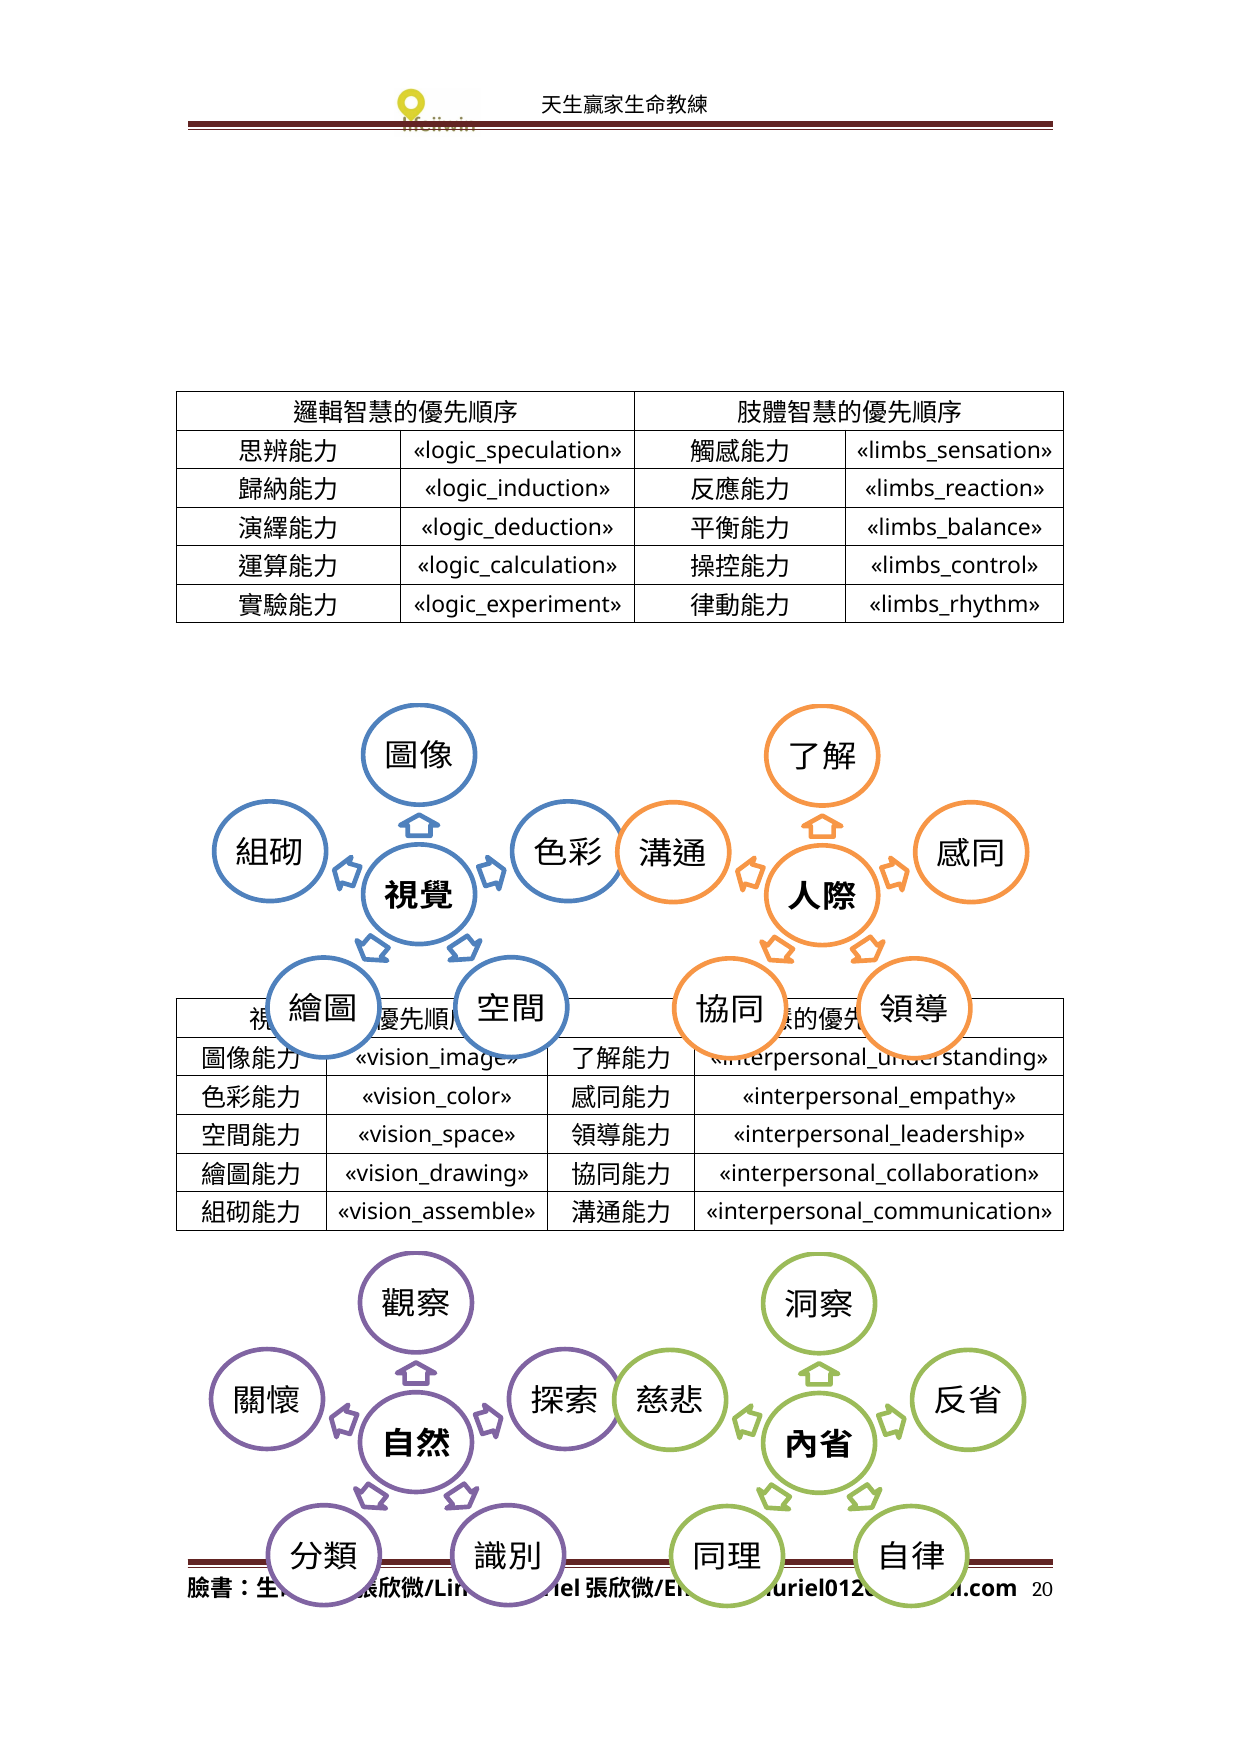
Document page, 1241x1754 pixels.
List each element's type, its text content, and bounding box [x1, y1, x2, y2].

table_header 視覺智慧的優先順序 [373, 999, 462, 1037]
table_cell 實驗能力 [177, 585, 400, 622]
table_cell «logic_speculation» [401, 431, 634, 468]
table_cell 律動能力 [635, 585, 845, 622]
table_header 人際智慧的優先順序 [964, 999, 1063, 1037]
table_cell «limbs_rhythm» [846, 585, 1063, 622]
table_cell «interpersonal_empathy» [695, 1076, 1063, 1114]
table_cell 圖像能力 [177, 1038, 326, 1075]
table_cell 歸納能力 [177, 469, 400, 507]
table_cell 思辨能力 [177, 431, 400, 468]
table_cell 空間能力 [177, 1115, 326, 1152]
table_header 邏輯智慧的優先順序 [177, 392, 634, 429]
table_header 人際智慧的優先順序 [560, 999, 680, 1037]
table_cell 演繹能力 [177, 508, 400, 545]
table_cell «interpersonal_collaboration» [695, 1154, 1063, 1191]
table_cell «limbs_reaction» [846, 469, 1063, 507]
picture [393, 130, 482, 137]
table_cell 反應能力 [635, 469, 845, 507]
table_cell 觸感能力 [635, 431, 845, 468]
table_cell 感同能力 [548, 1076, 694, 1114]
table_cell «vision_space» [327, 1115, 547, 1152]
table_cell «vision_image» [327, 1038, 547, 1075]
table_cell «interpersonal_leadership» [695, 1115, 1063, 1152]
table_cell 溝通能力 [548, 1192, 694, 1229]
table_cell 了解能力 [548, 1038, 694, 1075]
table_cell «logic_induction» [401, 469, 634, 507]
table_cell 操控能力 [635, 546, 845, 584]
table_cell «limbs_sensation» [846, 431, 1063, 468]
table_cell 組砌能力 [177, 1192, 326, 1229]
table_cell 協同能力 [548, 1154, 694, 1191]
table_cell «vision_assemble» [327, 1192, 547, 1229]
table_header 人際智慧的優先順序 [780, 999, 864, 1037]
table_cell 繪圖能力 [177, 1154, 326, 1191]
table_cell «logic_experiment» [401, 585, 634, 622]
table_cell «logic_deduction» [401, 508, 634, 545]
table_header 肢體智慧的優先順序 [635, 392, 1063, 429]
table_cell «interpersonal_understanding» [695, 1038, 1063, 1075]
table_cell 領導能力 [548, 1115, 694, 1152]
table_cell «limbs_balance» [846, 508, 1063, 545]
table_cell 運算能力 [177, 546, 400, 584]
table_cell «logic_calculation» [401, 546, 634, 584]
table_cell «interpersonal_communication» [695, 1192, 1063, 1229]
table_cell 色彩能力 [177, 1076, 326, 1114]
table_cell «vision_color» [327, 1076, 547, 1114]
picture [393, 88, 482, 121]
table_cell «limbs_control» [846, 546, 1063, 584]
table_cell 平衡能力 [635, 508, 845, 545]
table_header 視覺智慧的優先順序 [177, 999, 274, 1037]
table_cell «vision_drawing» [327, 1154, 547, 1191]
